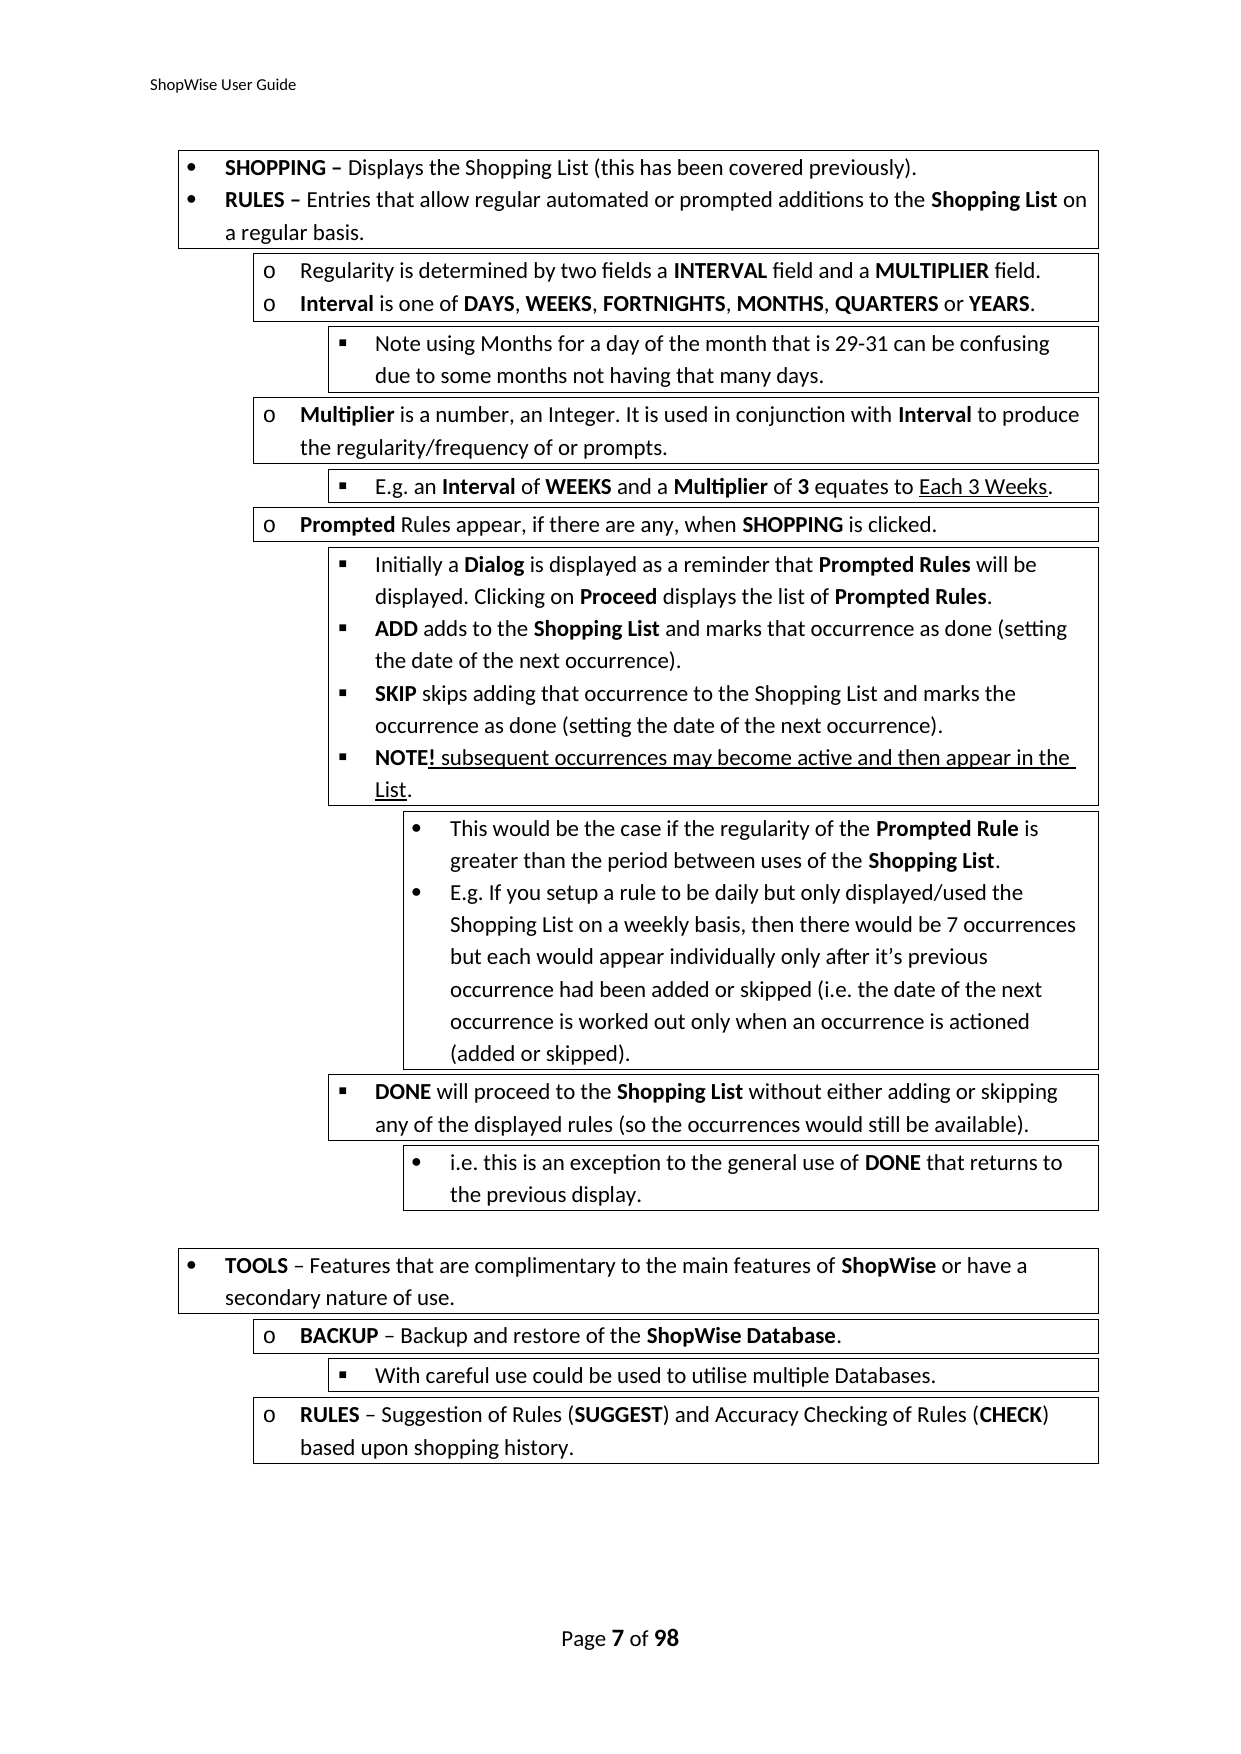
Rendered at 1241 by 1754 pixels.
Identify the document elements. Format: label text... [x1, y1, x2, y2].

list This would be the case if the regularity of the Prompted Rule is greater than the period between uses of the Shopping List. [404, 812, 1098, 874]
list E.g. an Interval of WEEKS and a Multiplier of 3 equates to Each 3 Weeks. [329, 470, 1098, 502]
list E.g. If you setup a rule to be daily but only displayed/used the Shopping List on a weekly basis, then there would be 7 occurrences but each would appear individually only after it’s previous occurrence had been added or skipped (i.e. the date of the next occurrence is worked out only when an occurrence is actioned (added or skipped). [404, 875, 1098, 1069]
list Prompted Rules appear, if there are any, when SHOPPING is clicked. [254, 508, 1098, 541]
list SKIP skips adding that occurrence to the Shopping List and marks the occurrence as done (setting the date of the next occurrence). [329, 676, 1098, 739]
list SHOPPING – Displays the Shopping List (this has been covered previously). [179, 151, 1098, 181]
list With careful use could be used to utilise multiple Databases. [329, 1359, 1098, 1391]
list ADD adds to the Shopping List and marks that occurrence as done (setting the date of the next occurrence). [329, 611, 1098, 674]
list i.e. this is an exception to the general use of DONE that returns to the previous display. [404, 1146, 1098, 1210]
list Multiplier is a number, an Integer. It is used in conjunction with Interval to produce the regularity/frequency of or prompts. [254, 398, 1098, 463]
list RULES – Entries that allow regular automated or prompted additions to the Shopping List on a regular basis. [179, 182, 1098, 248]
list Interval is one of DAYS, WEEKS, FORTNIGHTS, MONTHS, QUARTERS or YEARS. [254, 286, 1098, 321]
list Regularity is determined by two fields a INTERVAL field and a MULTIPLIER field. [254, 254, 1098, 285]
list DONE will proceed to the Shopping List without either adding or skipping any of the displayed rules (so the occurrences would still be available). [329, 1075, 1098, 1140]
list Note using Months for a day of the month that is 29-31 can be confusing due to some months not having that many days. [329, 327, 1098, 392]
list BACKUP – Backup and restore of the ShopWise Database. [254, 1320, 1098, 1353]
list RULES – Suggestion of Rules (SUGGEST) and Accuracy Checking of Rules (CHECK) based upon shopping history. [254, 1398, 1098, 1463]
list TOOLS – Features that are complimentary to the main features of ShopWise or have a secondary nature of use. [179, 1249, 1098, 1313]
list Initially a Dialog is displayed as a reminder that Prompted Rules will be displayed. Clicking on Proceed displays the list of Prompted Rules. [329, 548, 1098, 610]
list NOTE! subsequent occurrences may become active and then appear in the List. [329, 740, 1098, 805]
